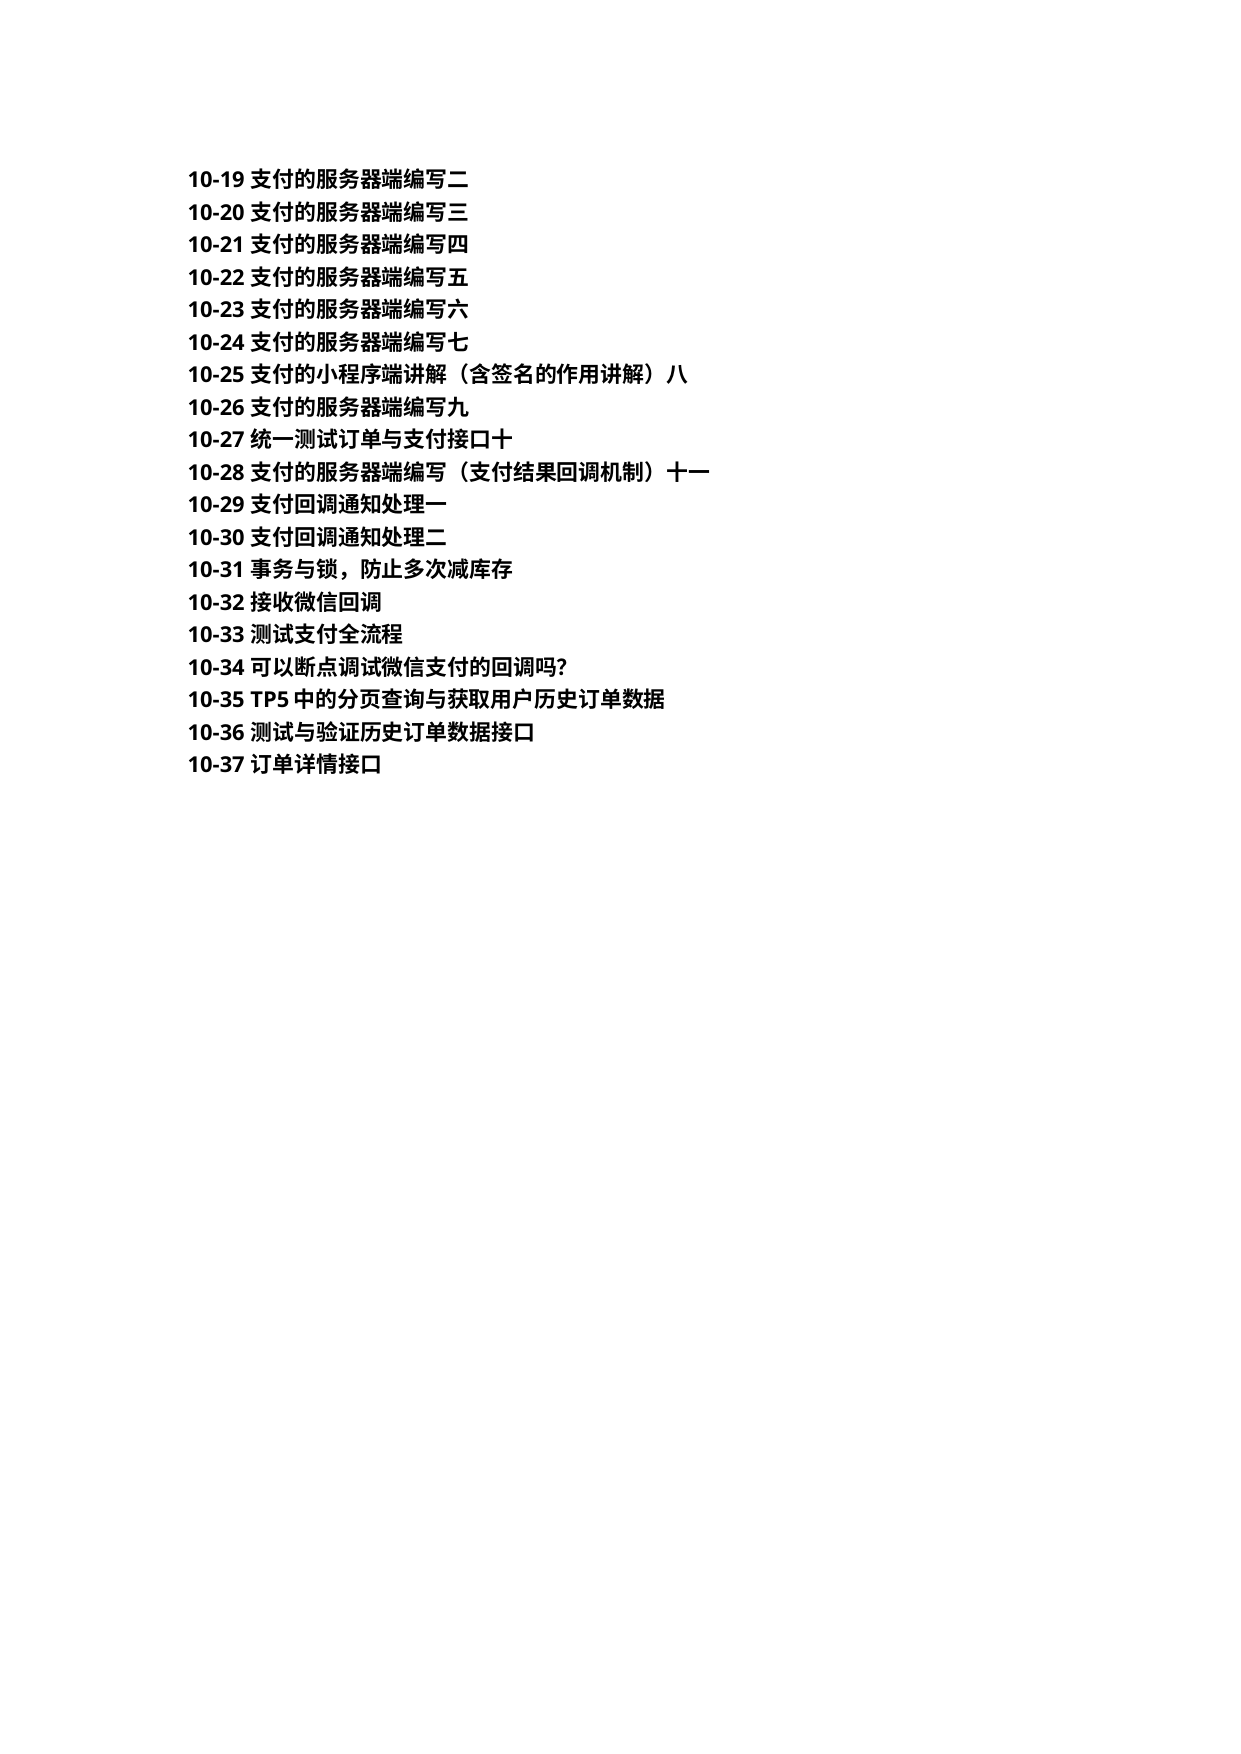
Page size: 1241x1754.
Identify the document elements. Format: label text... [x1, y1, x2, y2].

text 10-24 支付的服务器端编写七 [187, 324, 1053, 357]
text 10-34 可以断点调试微信支付的回调吗？ [187, 649, 1053, 682]
text 10-35 TP5中的分页查询与获取用户历史订单数据 [187, 682, 1053, 714]
text 10-37 订单详情接口 [187, 747, 1053, 779]
text 10-23 支付的服务器端编写六 [187, 292, 1053, 324]
text 10-33 测试支付全流程 [187, 617, 1053, 649]
text 10-25 支付的小程序端讲解（含签名的作用讲解）八 [187, 357, 1053, 389]
text 10-20 支付的服务器端编写三 [187, 194, 1053, 227]
text 10-36 测试与验证历史订单数据接口 [187, 714, 1053, 747]
text 10-32 接收微信回调 [187, 584, 1053, 617]
text 10-30 支付回调通知处理二 [187, 519, 1053, 552]
text 10-19 支付的服务器端编写二 [187, 162, 1053, 194]
text 10-27 统一测试订单与支付接口十 [187, 422, 1053, 454]
text 10-21 支付的服务器端编写四 [187, 227, 1053, 259]
text 10-31 事务与锁，防止多次减库存 [187, 552, 1053, 584]
text 10-22 支付的服务器端编写五 [187, 259, 1053, 292]
text 10-29 支付回调通知处理一 [187, 487, 1053, 519]
text 10-26 支付的服务器端编写九 [187, 389, 1053, 422]
text 10-28 支付的服务器端编写（支付结果回调机制）十一 [187, 454, 1053, 487]
